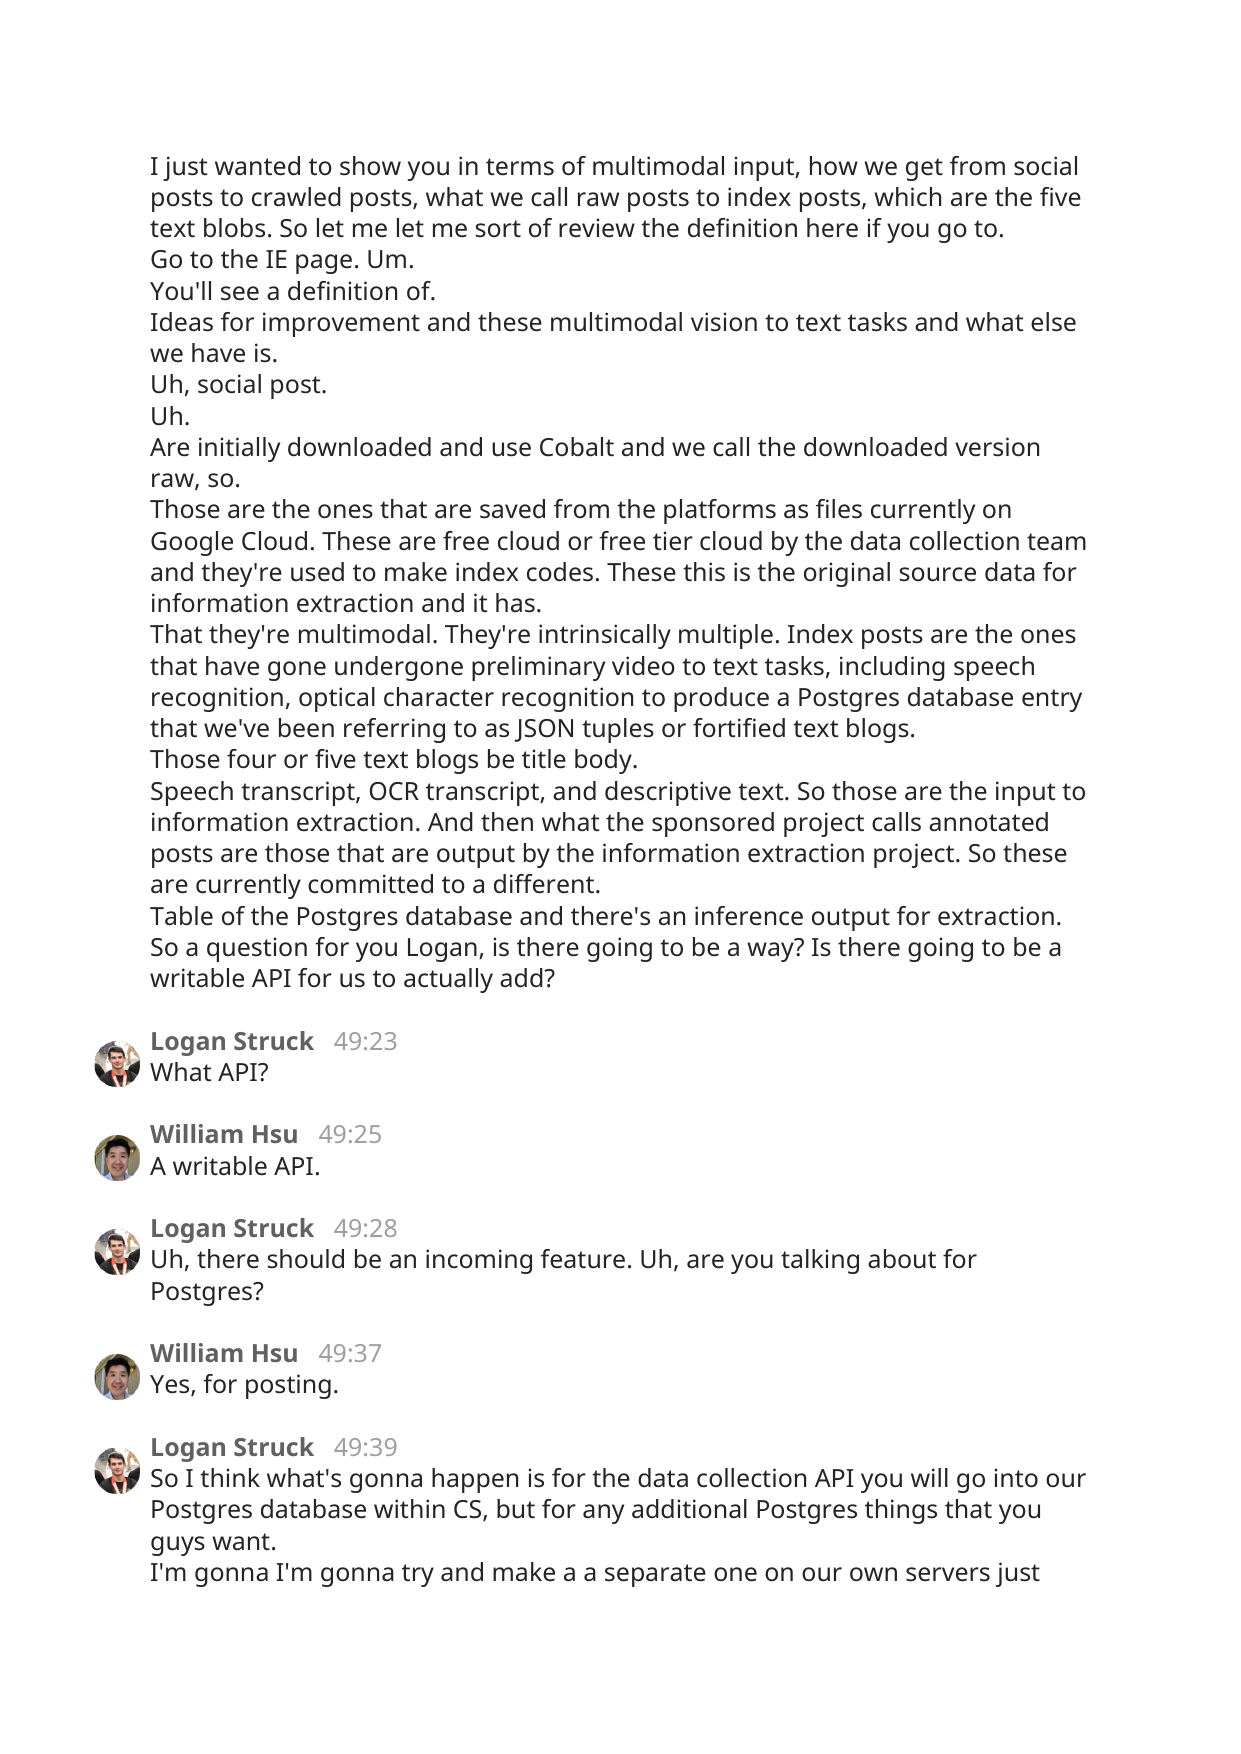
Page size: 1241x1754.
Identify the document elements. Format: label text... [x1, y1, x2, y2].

picture [94, 1229, 140, 1275]
picture [94, 1041, 140, 1087]
picture [94, 1354, 140, 1400]
text William Hsu 49:37 Yes, for posting. [150, 1306, 1090, 1400]
text Logan Struck 49:23 What API? [150, 994, 1090, 1087]
text William Hsu 49:25 A writable API. [150, 1087, 1090, 1181]
picture [94, 1135, 140, 1181]
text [150, 1400, 1090, 1587]
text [150, 150, 1090, 994]
text Logan Struck 49:28 Uh, there should be an incoming feature. Uh, are you talking about for Postgres? [150, 1181, 1090, 1306]
picture [94, 1448, 140, 1494]
